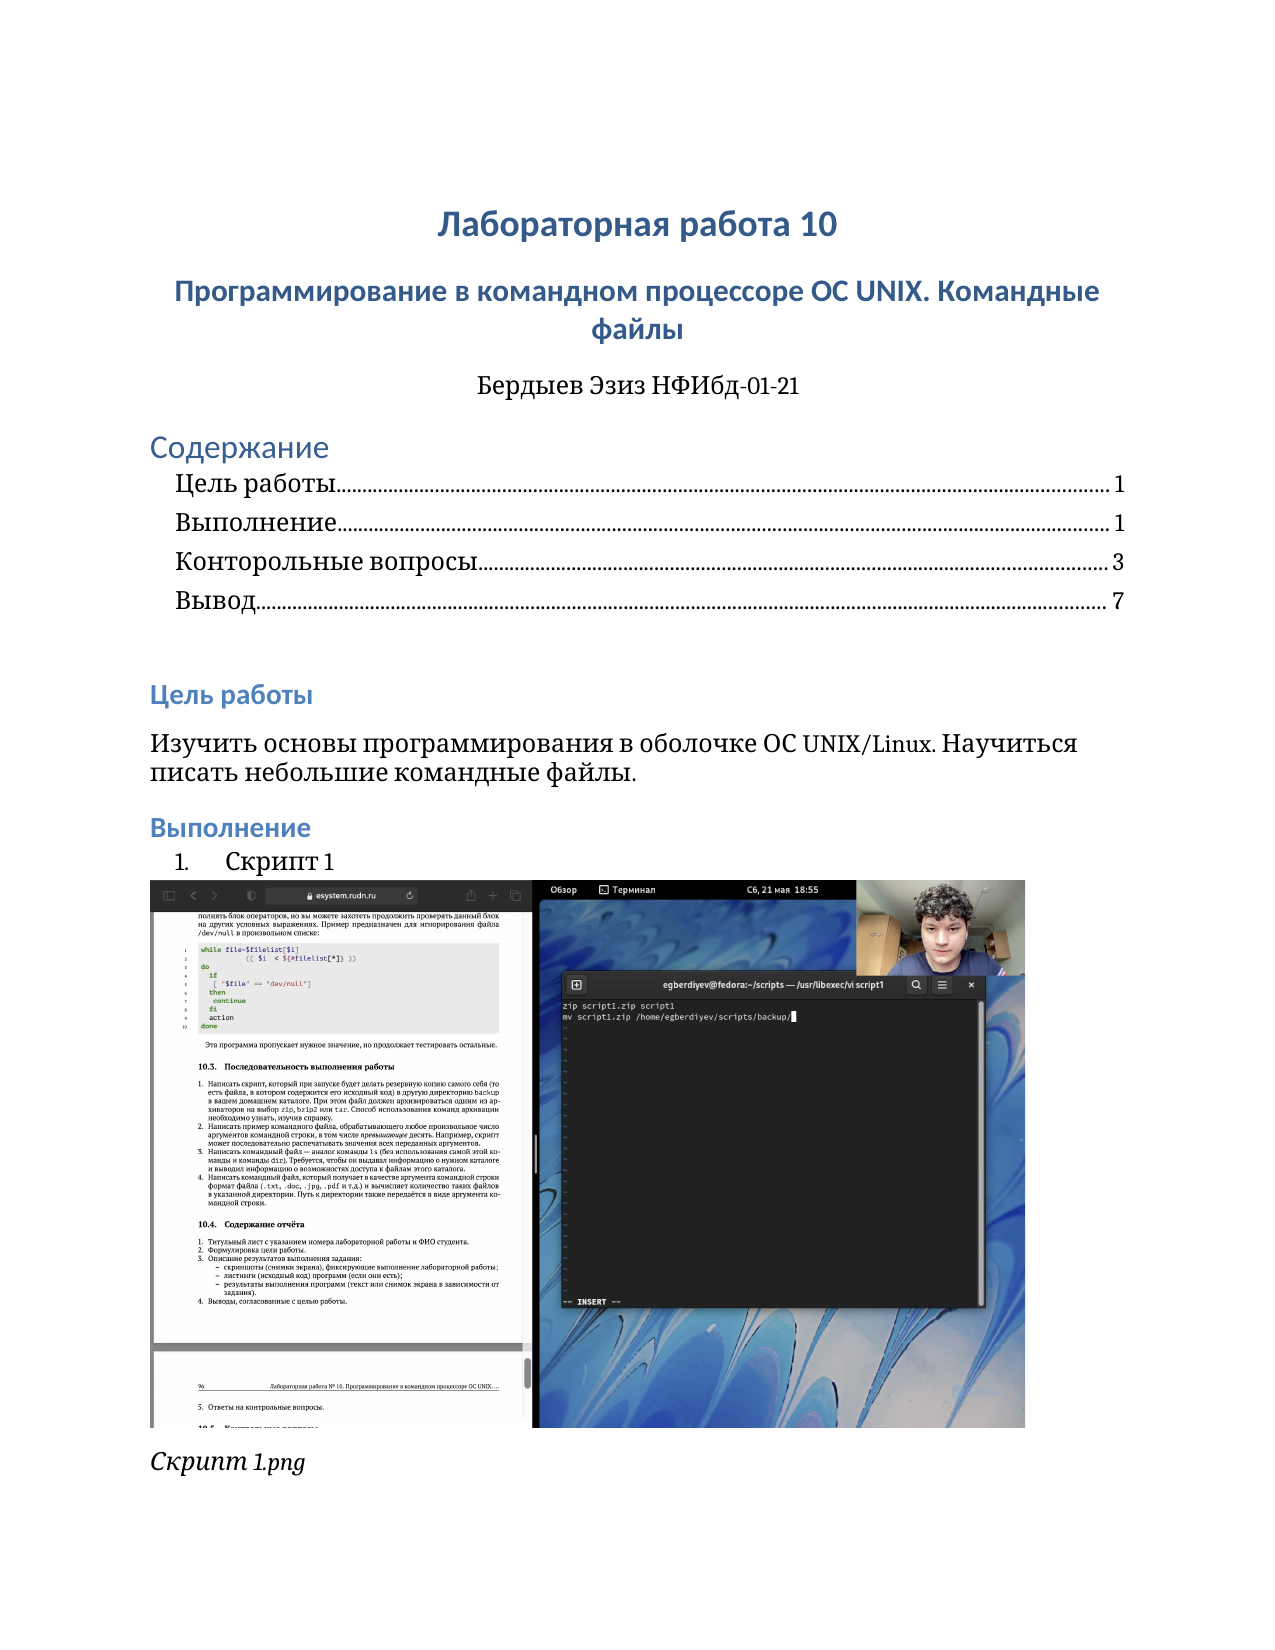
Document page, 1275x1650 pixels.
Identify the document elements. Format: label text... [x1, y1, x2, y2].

subtitle Программирование в командном процессоре ОС UNIX. Командные файлы [150, 271, 1125, 347]
text Скрипт 1.png [150, 1448, 1125, 1477]
subtitle Цель работы [150, 676, 1125, 712]
title Лабораторная работа 10 [150, 200, 1125, 246]
subtitle Выполнение [150, 809, 1125, 844]
text Изучить основы программирования в оболочке ОС UNIX/Linux. Научиться писать небольшие командные файлы. [150, 730, 1125, 788]
picture [150, 880, 1025, 1428]
text Бердыев Эзиз НФИбд-01-21 [150, 372, 1125, 401]
list Скрипт 1 [175, 848, 1125, 877]
